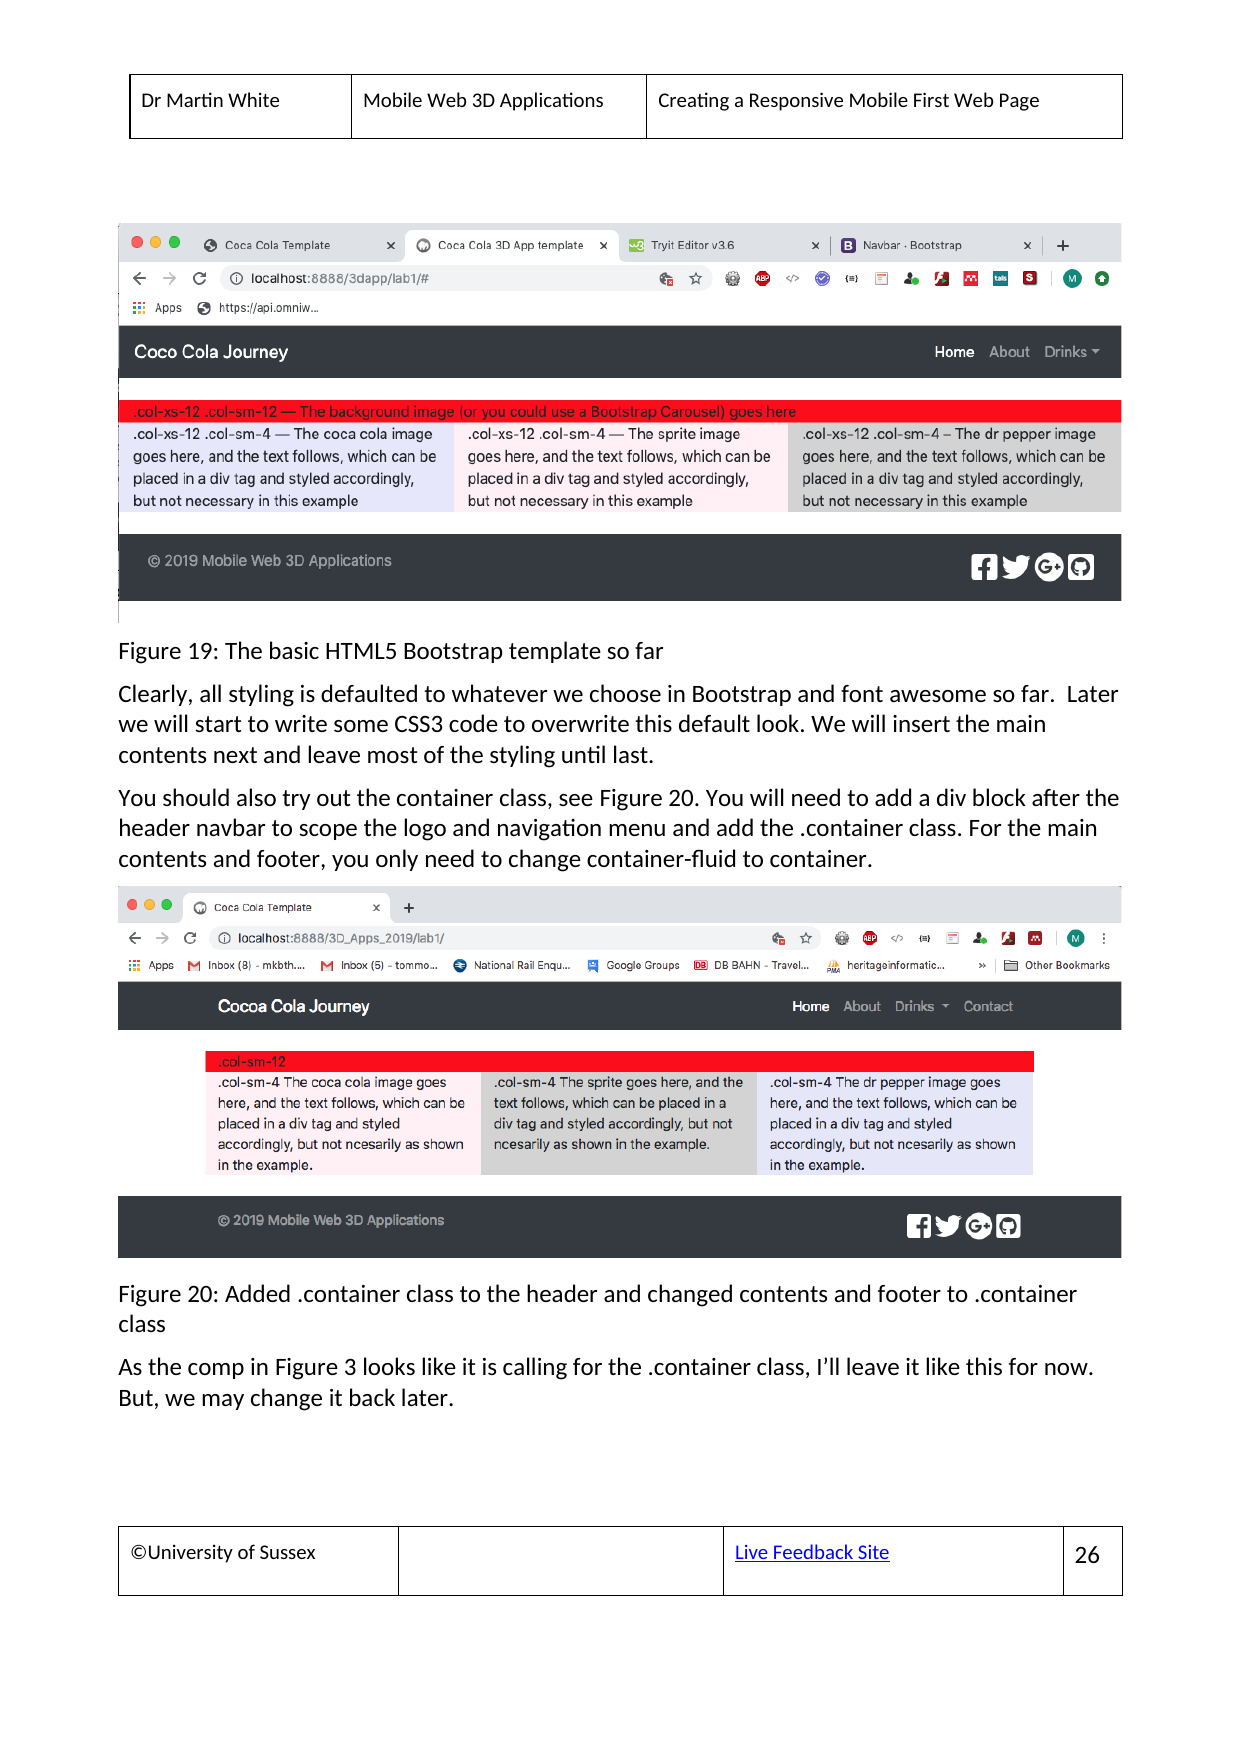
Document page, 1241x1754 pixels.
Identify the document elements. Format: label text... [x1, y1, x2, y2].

text Figure 20: Added .container class to the header and changed contents and footer to .container class [118, 1278, 1122, 1339]
text Figure 19: The basic HTML5 Bootstrap template so far [118, 635, 1122, 666]
picture [118, 223, 1122, 623]
picture [118, 886, 1122, 1266]
text Clearly, all styling is defaulted to whatever we choose in Bootstrap and font awesome so far. Later we will start to write some CSS3 code to overwrite this default look. We will insert the main contents next and leave most of the styling until last. [118, 678, 1122, 769]
text As the comp in Figure 3 looks like it is calling for the .container class, I’ll leave it like this for now. But, we may change it back later. [118, 1351, 1122, 1412]
text You should also try out the container class, see Figure 20. You will need to add a div block after the header navbar to scope the logo and navigation menu and add the .container class. For the main contents and footer, you only need to change container-fluid to container. [118, 782, 1122, 874]
